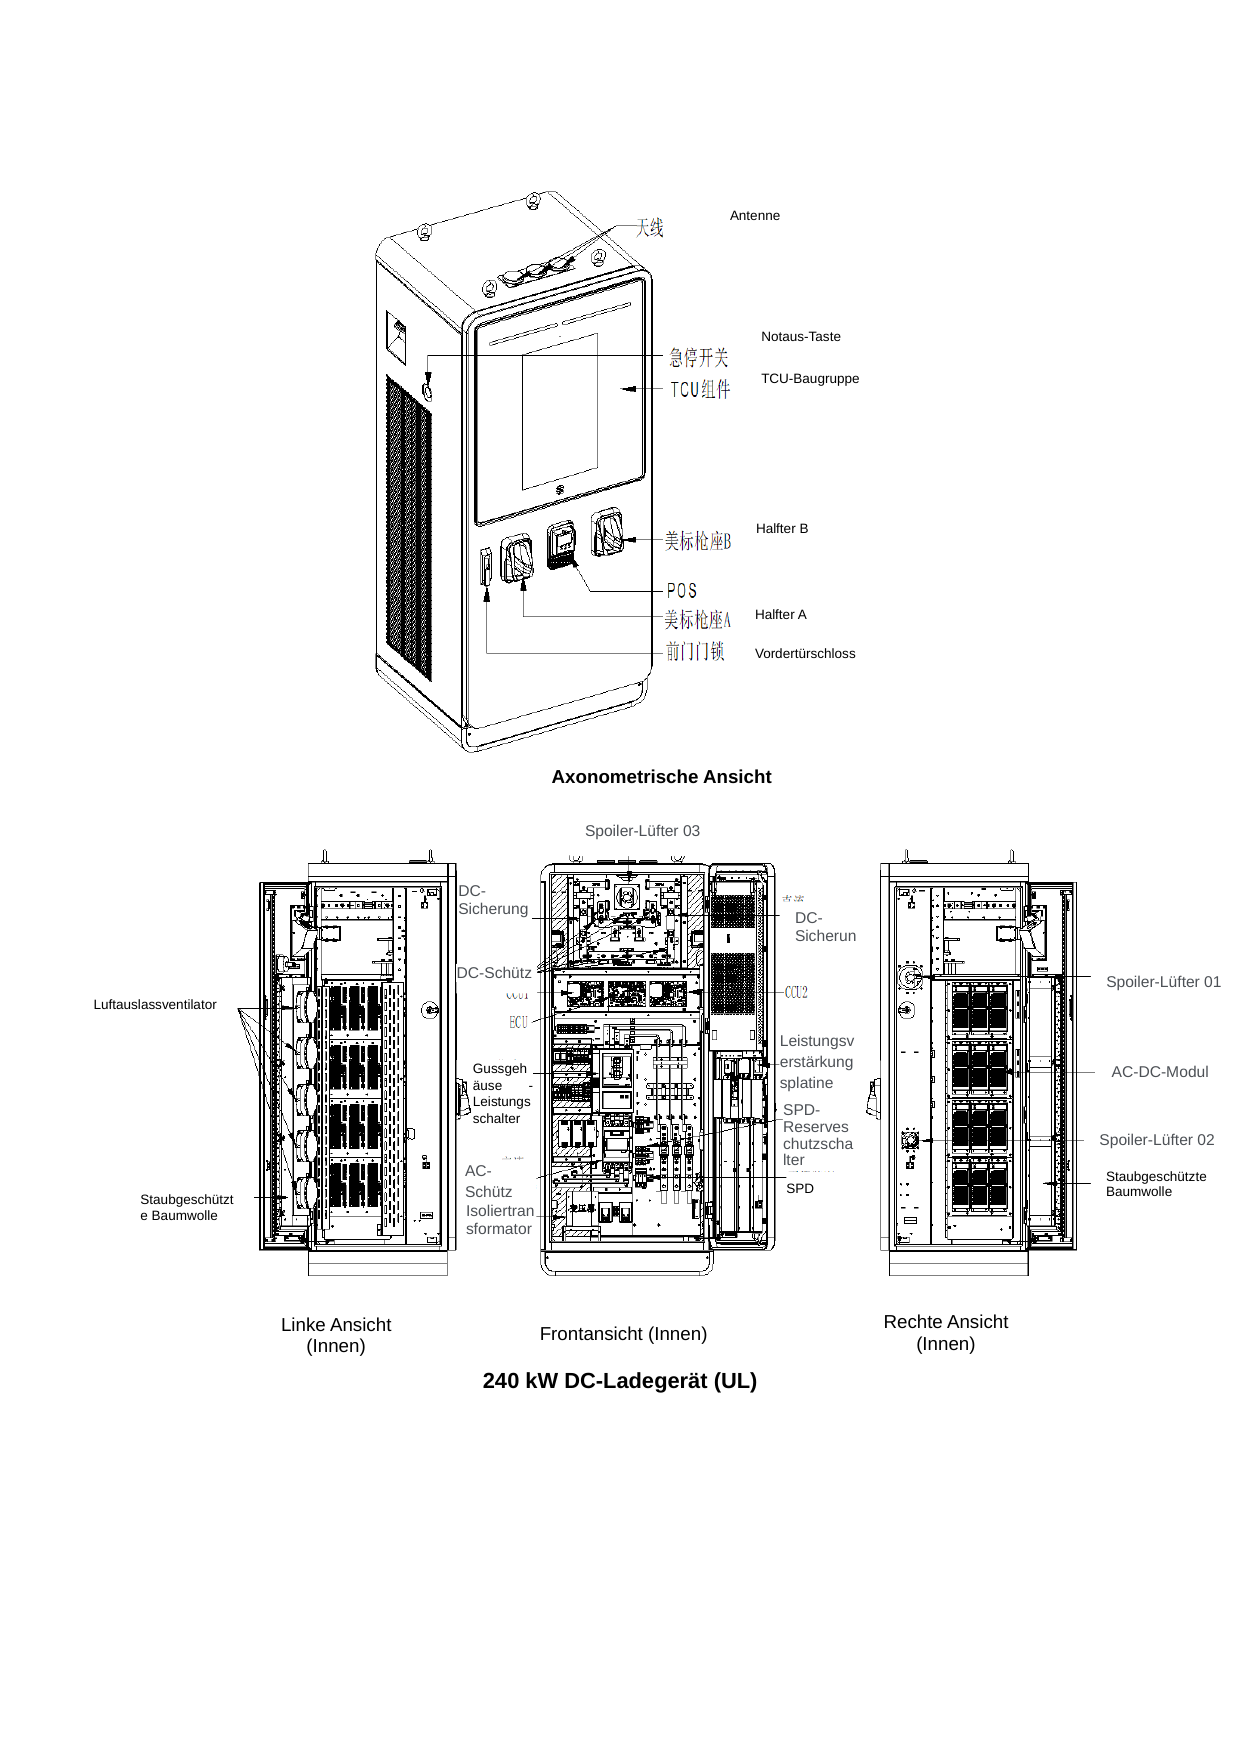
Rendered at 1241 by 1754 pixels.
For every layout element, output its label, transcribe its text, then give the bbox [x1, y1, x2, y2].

picture [360, 176, 746, 765]
picture [187, 812, 1179, 1280]
text 240 kW DC-Ladegerät (UL) [187, 1364, 1053, 1397]
